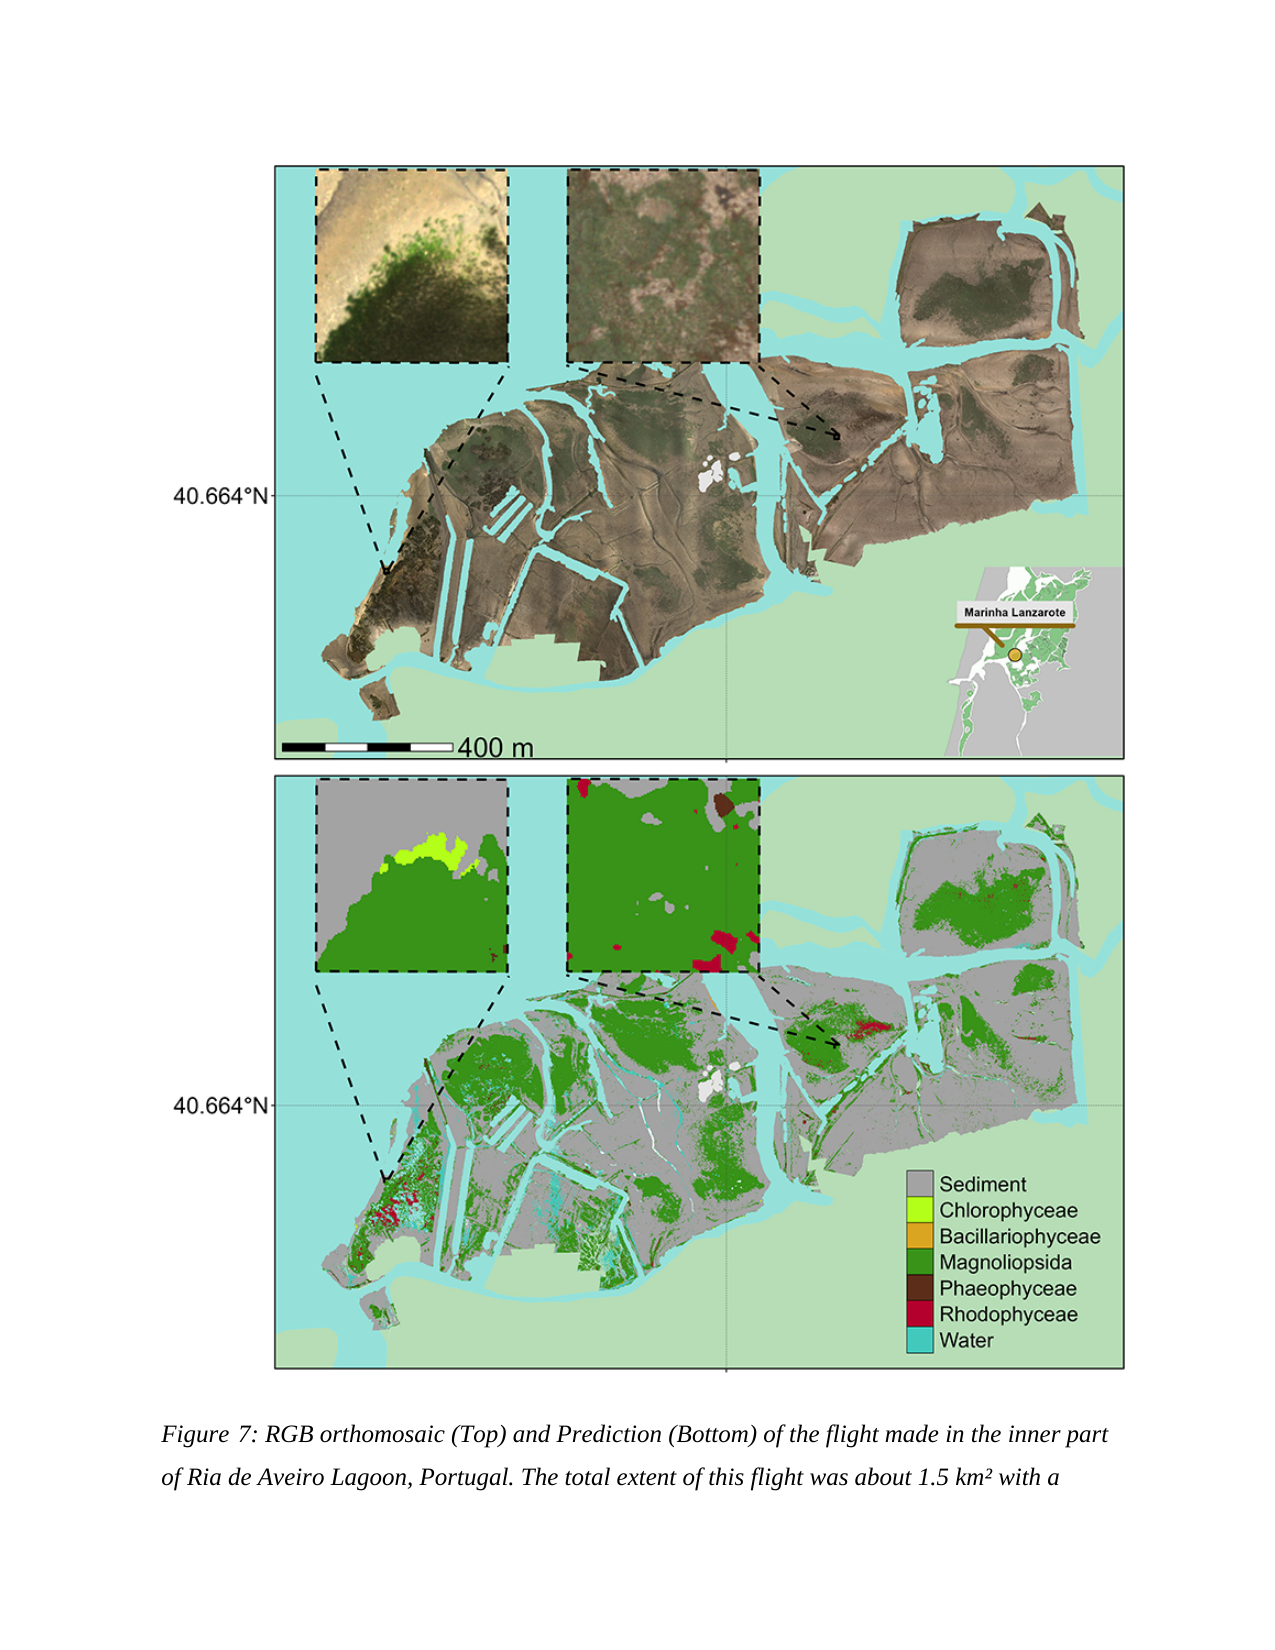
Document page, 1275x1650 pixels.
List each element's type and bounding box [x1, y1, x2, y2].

picture [161, 153, 1125, 1385]
table_header [150, 150, 1125, 1491]
